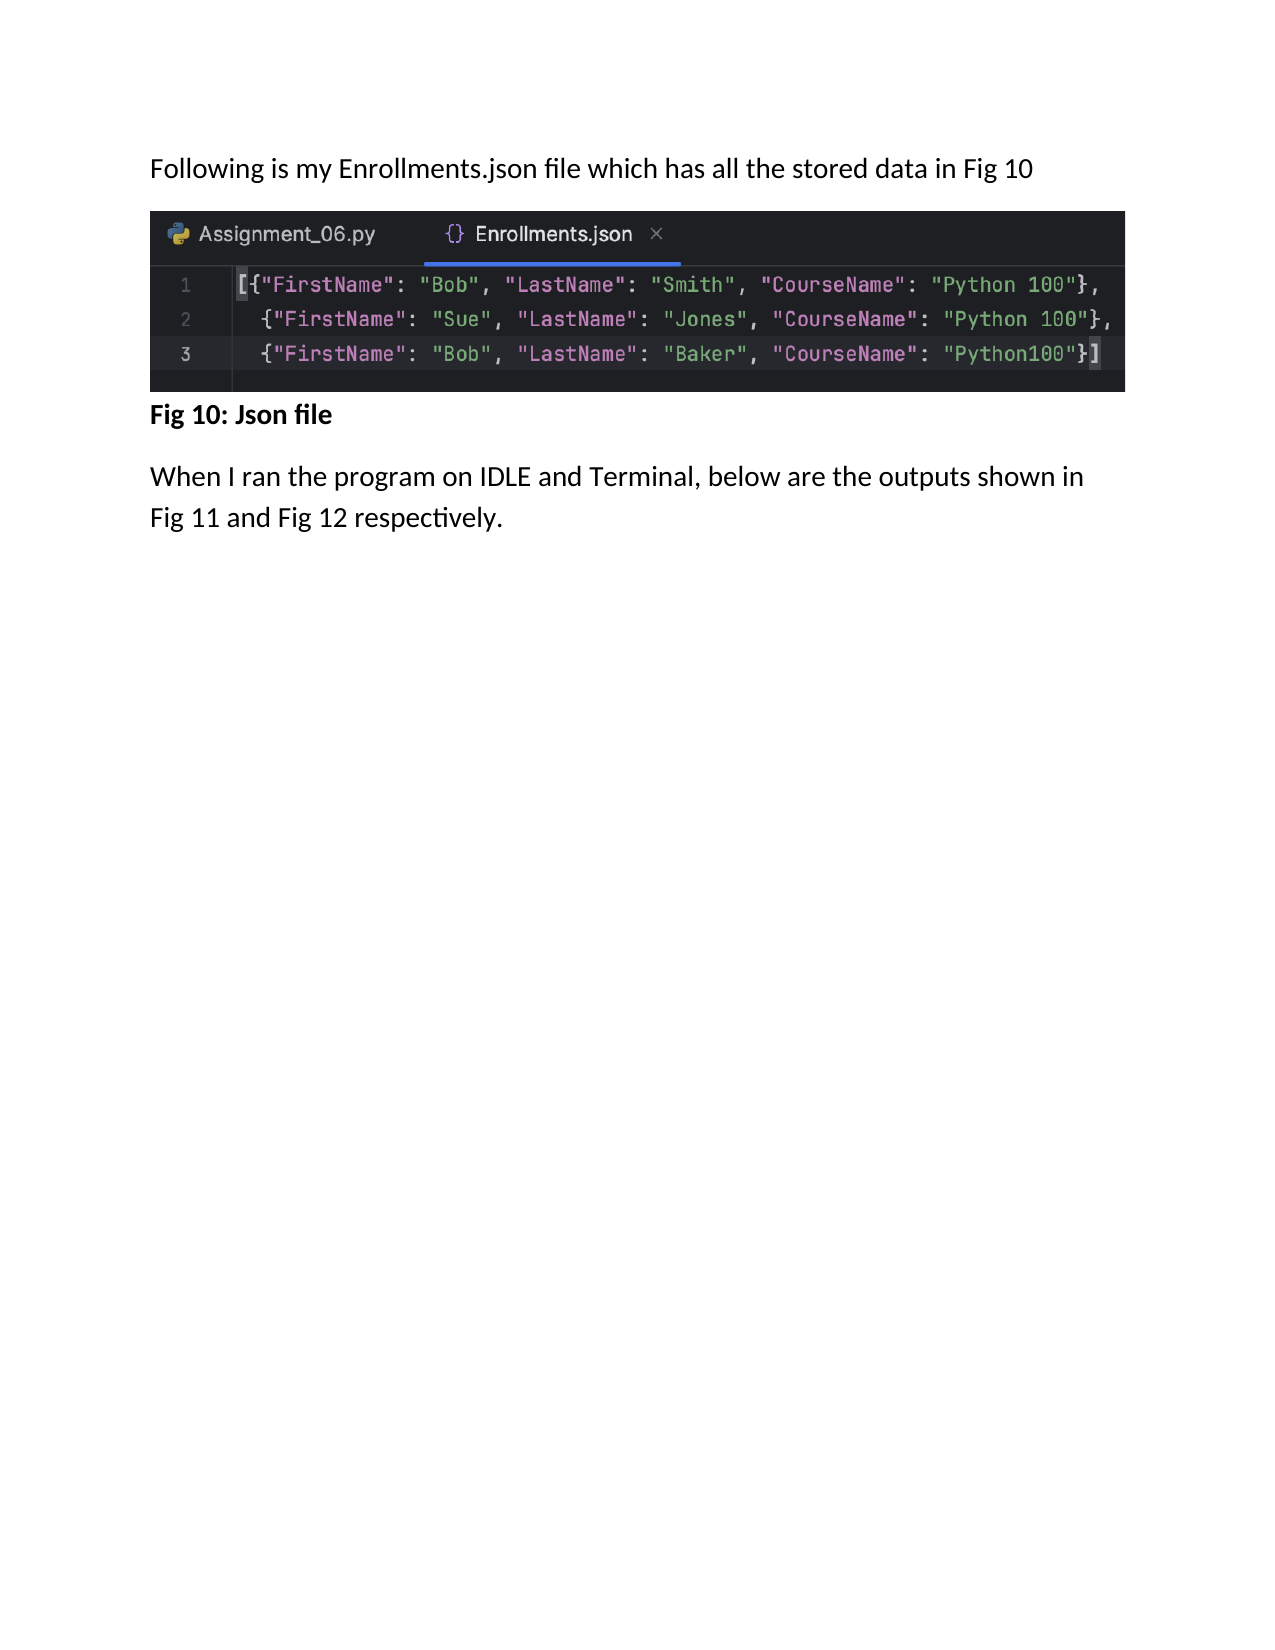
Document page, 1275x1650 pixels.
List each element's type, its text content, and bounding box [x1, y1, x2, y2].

text When I ran the program on IDLE and Terminal, below are the outputs shown in Fig 11 and Fig 12 respectively. [150, 458, 1125, 535]
text Fig 10: Json file [150, 392, 1125, 432]
picture [150, 211, 1125, 392]
text Following is my Enrollments.json file which has all the stored data in Fig 10 [150, 150, 1125, 186]
